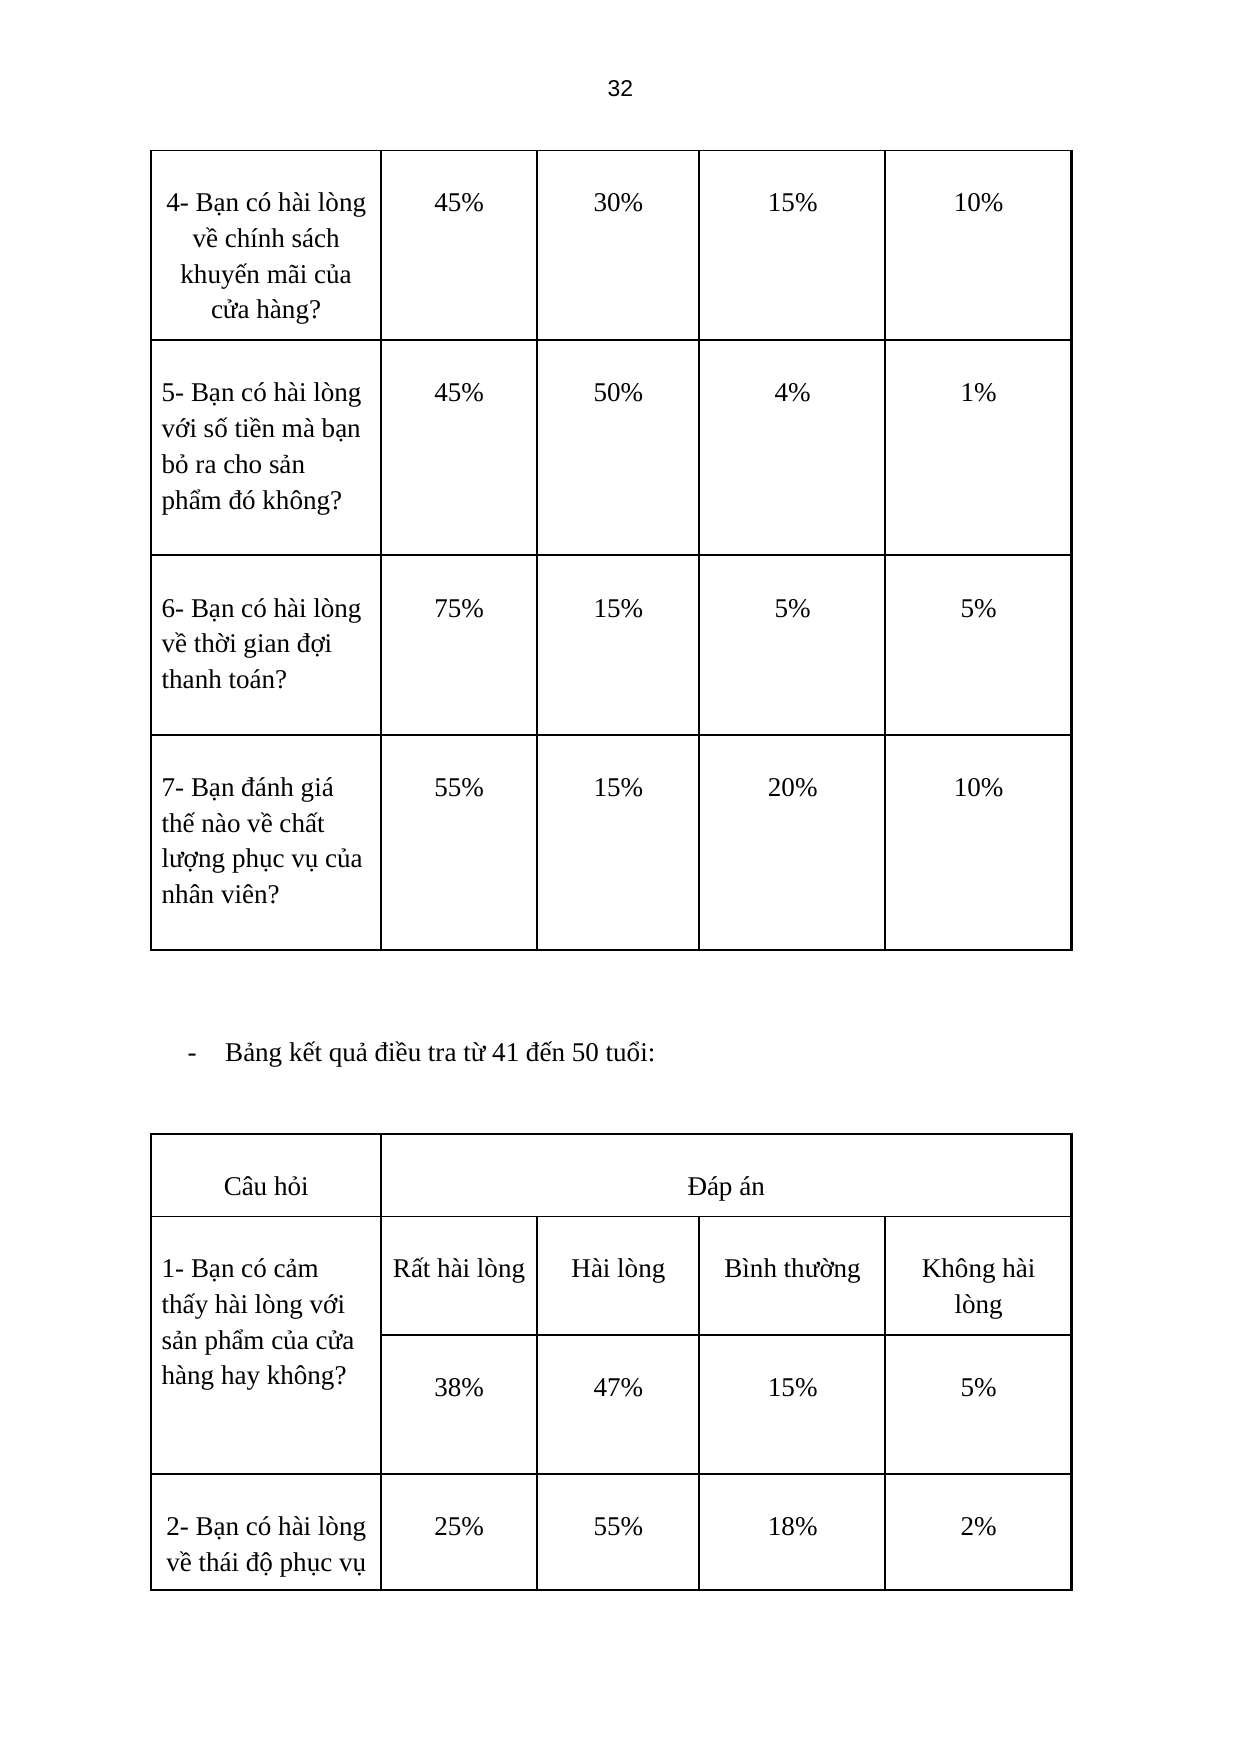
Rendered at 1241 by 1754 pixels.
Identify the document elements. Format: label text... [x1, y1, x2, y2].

list Bảng kết quả điều tra từ 41 đến 50 tuổi: [187, 1036, 1090, 1068]
table_cell 1% [886, 341, 1070, 554]
table_cell 47% [538, 1336, 698, 1473]
table_cell 5% [886, 556, 1070, 733]
table_cell 15% [700, 151, 884, 339]
table_cell 55% [538, 1475, 698, 1589]
table_cell 75% [382, 556, 536, 733]
table_cell 5- Bạn có hài lòng với số tiền mà bạn bỏ ra cho sản phẩm đó không? [152, 341, 380, 554]
table_cell 50% [538, 341, 698, 554]
table_cell Bình thường [700, 1217, 884, 1333]
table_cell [152, 1475, 380, 1589]
table_cell 10% [886, 151, 1070, 339]
table_cell 38% [382, 1336, 536, 1473]
table_cell 7- Bạn đánh giá thế nào về chất lượng phục vụ của nhân viên? [152, 736, 380, 949]
table_cell 45% [382, 151, 536, 339]
table_cell 45% [382, 341, 536, 554]
table_cell Không hài lòng [886, 1217, 1070, 1333]
table_cell 15% [700, 1336, 884, 1473]
table_cell Rất hài lòng [382, 1217, 536, 1333]
table_cell 20% [700, 736, 884, 949]
table_cell 18% [700, 1475, 884, 1589]
table_cell 4% [700, 341, 884, 554]
table_cell 4- Bạn có hài lòng về chính sách khuyến mãi của cửa hàng? [152, 151, 380, 339]
table_cell 15% [538, 556, 698, 733]
table_cell 6- Bạn có hài lòng về thời gian đợi thanh toán? [152, 556, 380, 733]
table_cell 25% [382, 1475, 536, 1589]
table_cell 30% [538, 151, 698, 339]
table_header Câu hỏi [152, 1135, 380, 1216]
table_cell 2% [886, 1475, 1070, 1589]
table_header Đáp án [382, 1135, 1070, 1216]
table_cell Hài lòng [538, 1217, 698, 1333]
table_cell 55% [382, 736, 536, 949]
table_cell 1- Bạn có cảm thấy hài lòng với sản phẩm của cửa hàng hay không? [152, 1217, 380, 1473]
table_cell 15% [538, 736, 698, 949]
table_cell 5% [886, 1336, 1070, 1473]
table_cell 5% [700, 556, 884, 733]
table_cell 10% [886, 736, 1070, 949]
